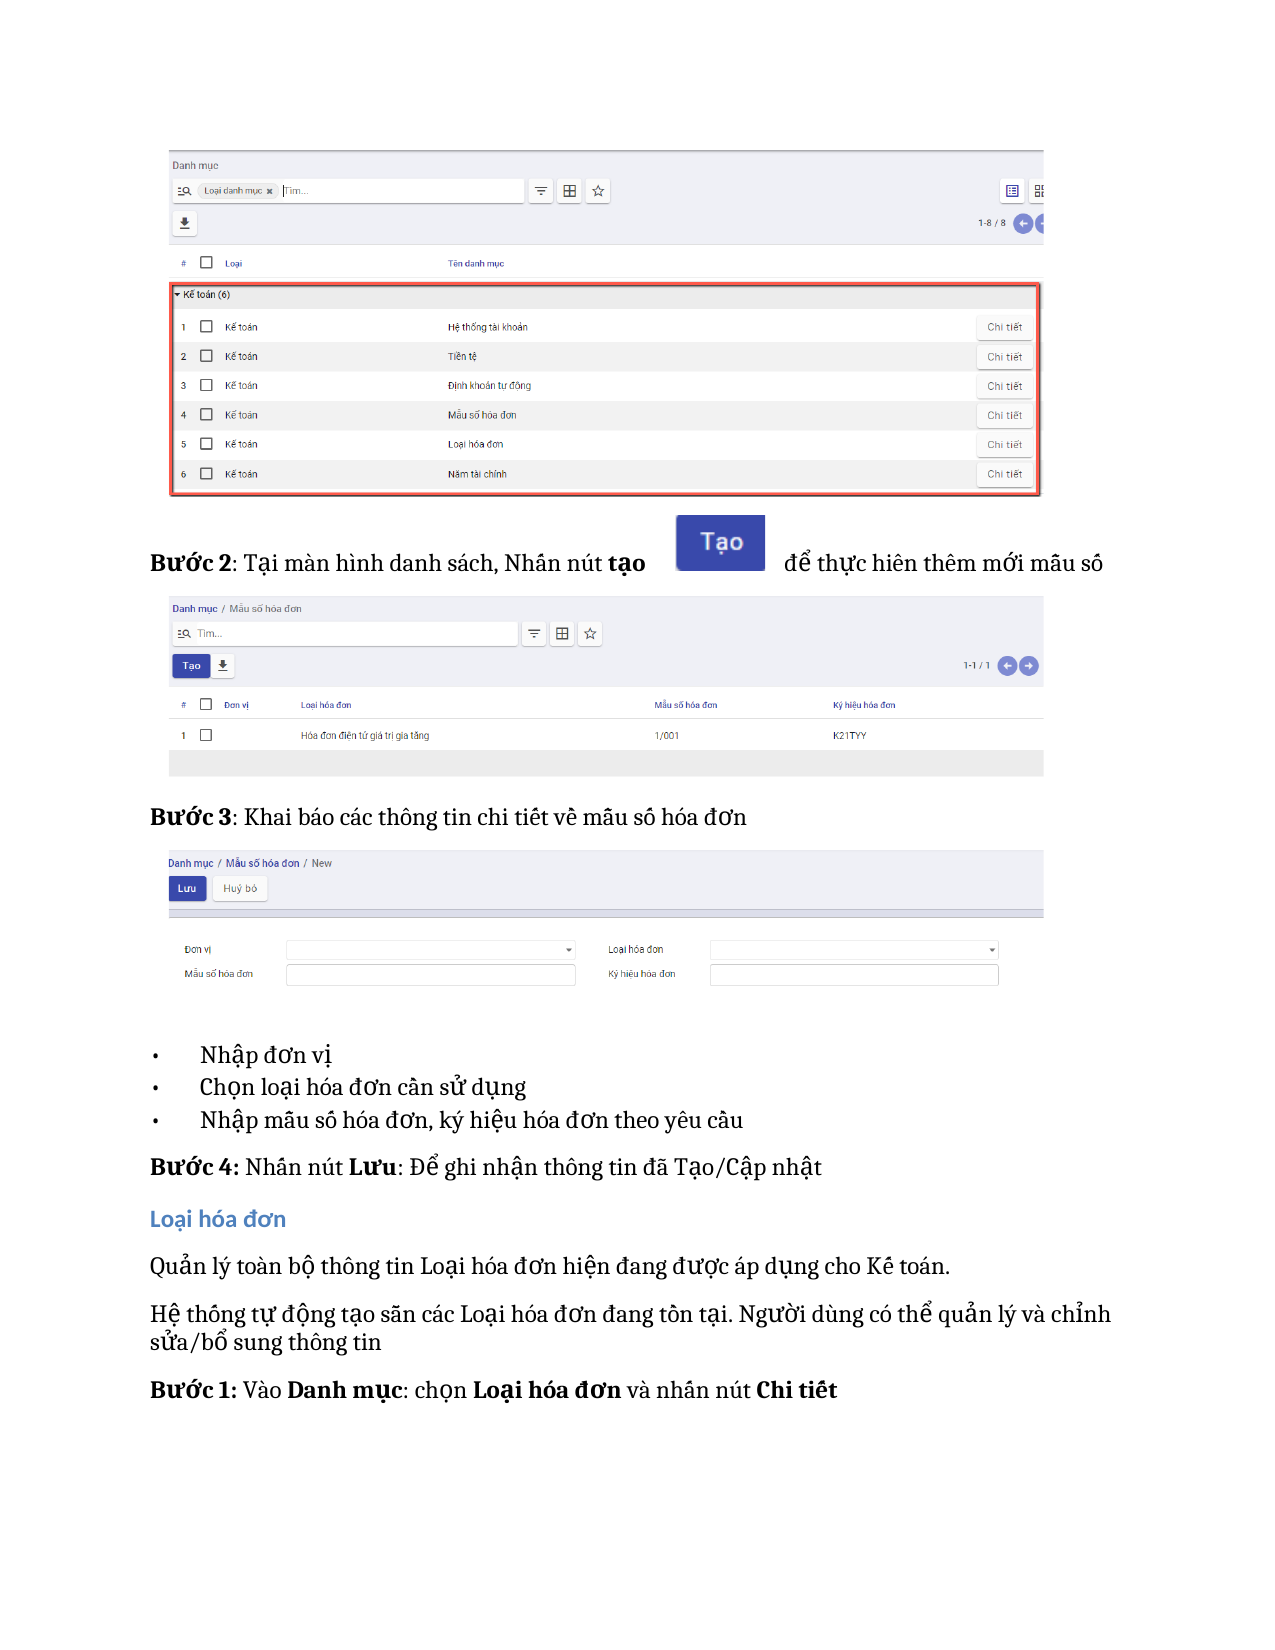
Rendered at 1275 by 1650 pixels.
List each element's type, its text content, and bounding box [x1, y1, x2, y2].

picture [675, 515, 766, 571]
text Bước 4: Nhấn nút Lưu: Để ghi nhận thông tin đã Tạo/Cập nhật [150, 1153, 1125, 1182]
subtitle Loại hóa đơn [150, 1203, 1125, 1233]
list Nhập mẫu số hóa đơn, ký hiệu hóa đơn theo yêu cầu [150, 1106, 1125, 1134]
text Bước 2: Tại màn hình danh sách, Nhấn nút tạo để thực hiên thêm mới mẫu số [150, 516, 1125, 577]
text Hệ thống tự động tạo sẵn các Loại hóa đơn đang tồn tại. Người dùng có thể quản lý và chỉnh sửa/bổ sung thông tin [150, 1299, 1125, 1357]
text Quản lý toàn bộ thông tin Loại hóa đơn hiện đang được áp dụng cho Kế toán. [150, 1252, 1125, 1281]
picture [168, 850, 1044, 1022]
text Bước 1: Vào Danh mục: chọn Loại hóa đơn và nhấn nút Chi tiết [150, 1376, 1125, 1404]
picture [168, 596, 1044, 785]
text Bước 3: Khai báo các thông tin chi tiết về mẫu số hóa đơn [150, 803, 1125, 832]
list Chọn loại hóa đơn cần sử dụng [150, 1073, 1125, 1102]
picture [168, 150, 1044, 497]
list Nhập đơn vị [150, 1041, 1125, 1069]
